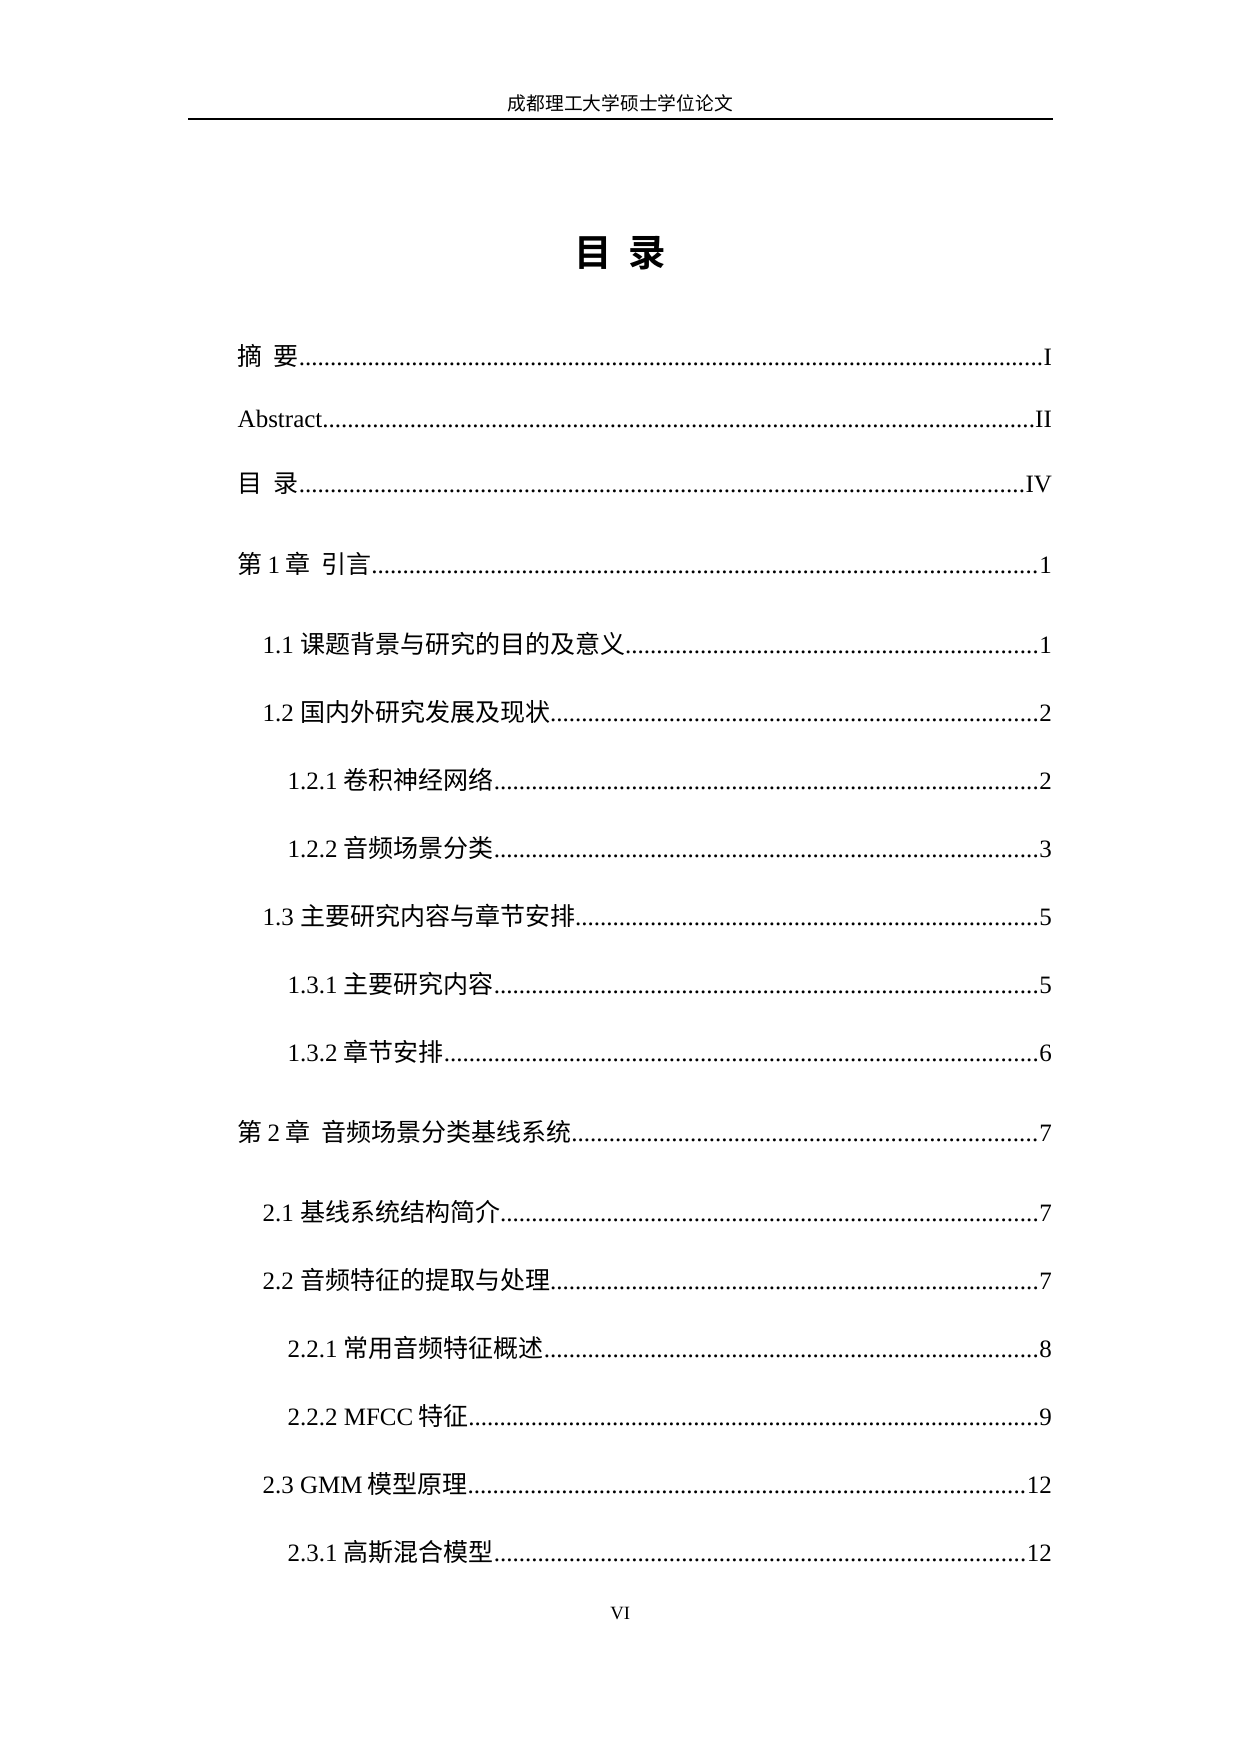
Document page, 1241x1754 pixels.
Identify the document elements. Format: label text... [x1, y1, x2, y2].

text 1.1 课题背景与研究的目的及意义 1 [212, 609, 1053, 677]
text 1.2 国内外研究发展及现状 2 [212, 677, 1053, 744]
text 2.3.1 高斯混合模型 12 [237, 1517, 1053, 1584]
subtitle 目 录 [187, 216, 1053, 283]
text 2.2.1 常用音频特征概述 8 [237, 1313, 1053, 1381]
text 2.3 GMM模型原理 12 [212, 1449, 1053, 1517]
text 1.3.1 主要研究内容 5 [237, 948, 1053, 1016]
text 1.3.2 章节安排 6 [237, 1016, 1053, 1084]
text 摘 要 I [187, 321, 1053, 389]
text 1.2.1 卷积神经网络 2 [237, 744, 1053, 812]
text 第1章 引言 1 [187, 528, 1053, 596]
text Abstract II [187, 401, 1053, 435]
text 第2章 音频场景分类基线系统 7 [187, 1097, 1053, 1164]
text 1.2.2 音频场景分类 3 [237, 812, 1053, 880]
text 2.1 基线系统结构简介 7 [212, 1177, 1053, 1245]
text 2.2 音频特征的提取与处理 7 [212, 1245, 1053, 1313]
text 2.2.2 MFCC特征 9 [237, 1381, 1053, 1449]
text 1.3 主要研究内容与章节安排 5 [212, 880, 1053, 948]
text 目 录 IV [187, 448, 1053, 516]
